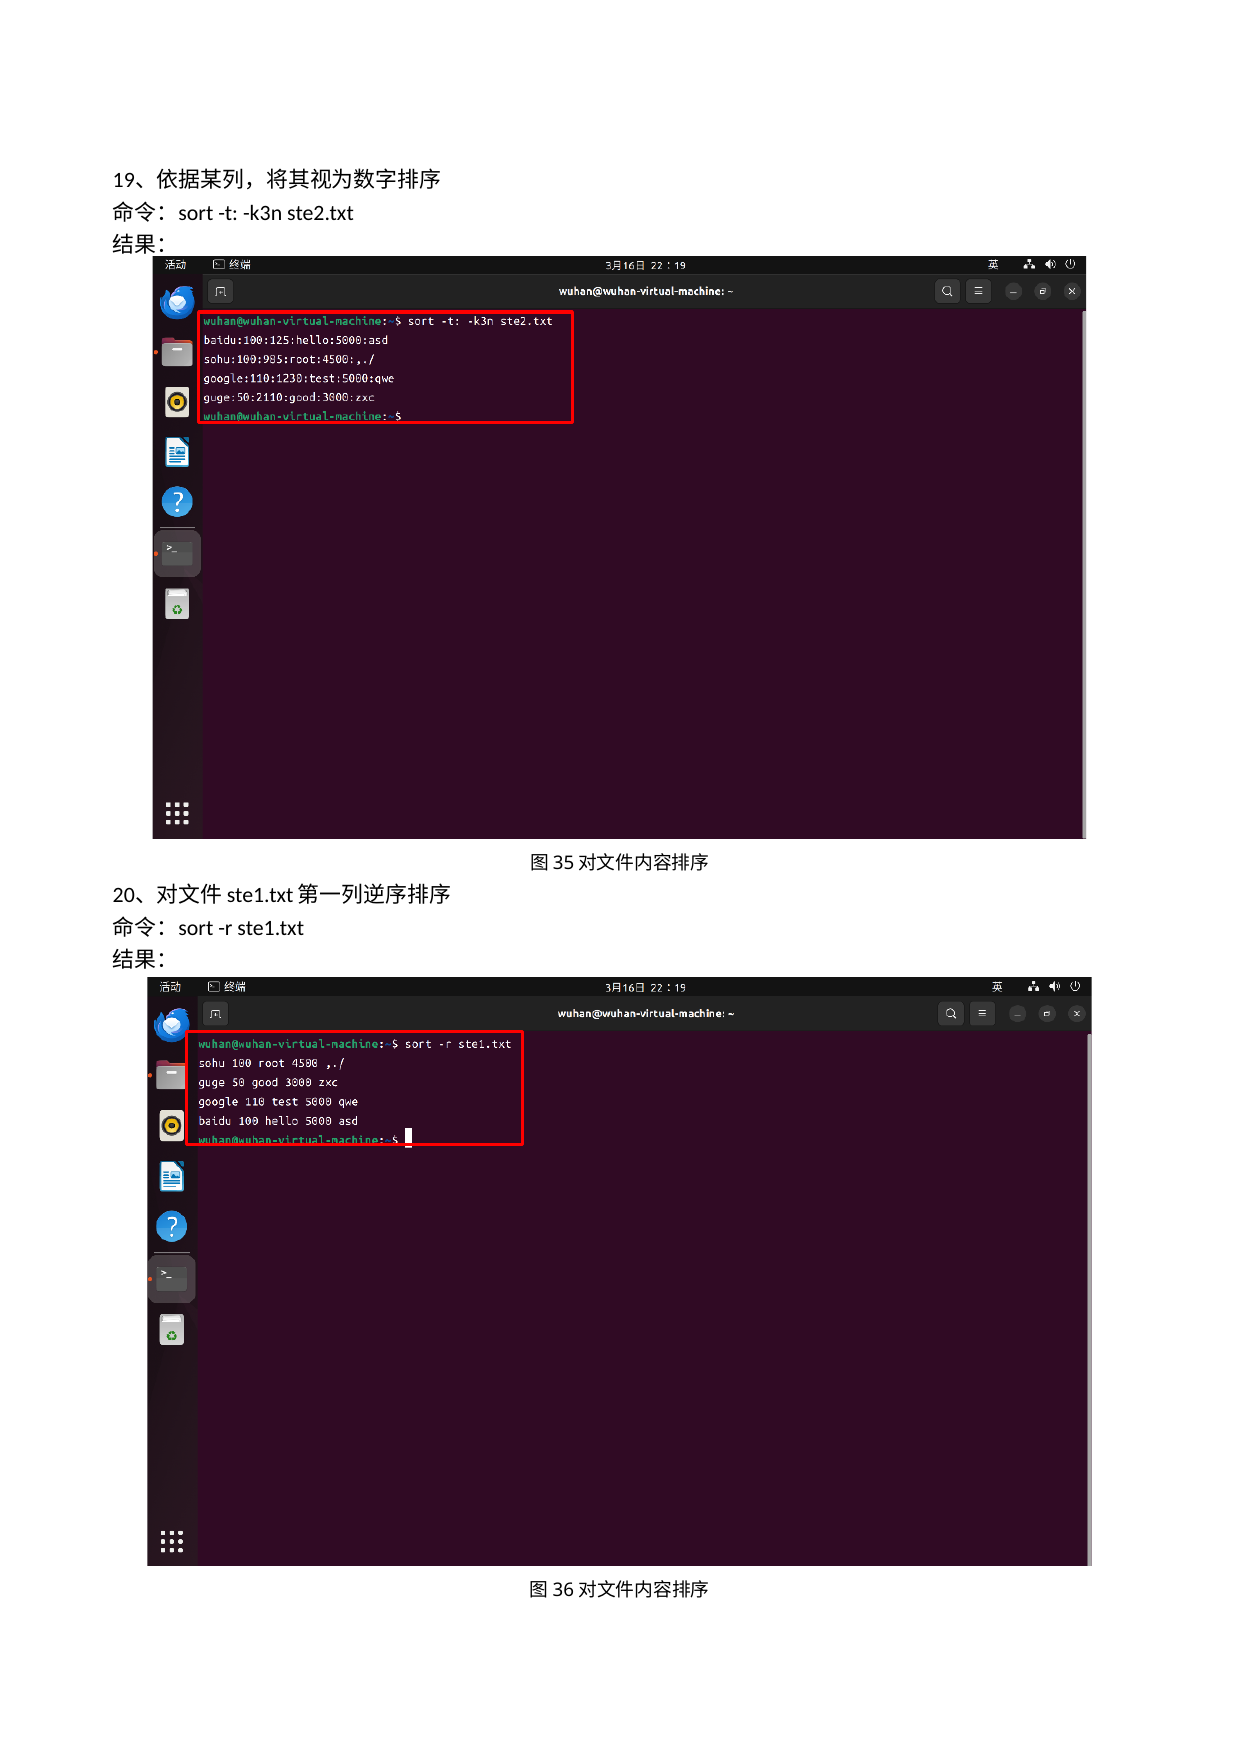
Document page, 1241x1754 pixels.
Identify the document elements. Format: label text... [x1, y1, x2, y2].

text 结果： [112, 942, 1128, 974]
text 19、依据某列，将其视为数字排序 [112, 162, 1128, 194]
text 命令：sort -r ste1.txt [112, 909, 1128, 942]
picture [152, 259, 1087, 839]
picture [147, 977, 1092, 1566]
text 20、对文件ste1.txt第一列逆序排序 [112, 877, 1128, 909]
text 命令：sort -t: -k3n ste2.txt [112, 194, 1128, 227]
text 结果： [112, 227, 1128, 259]
